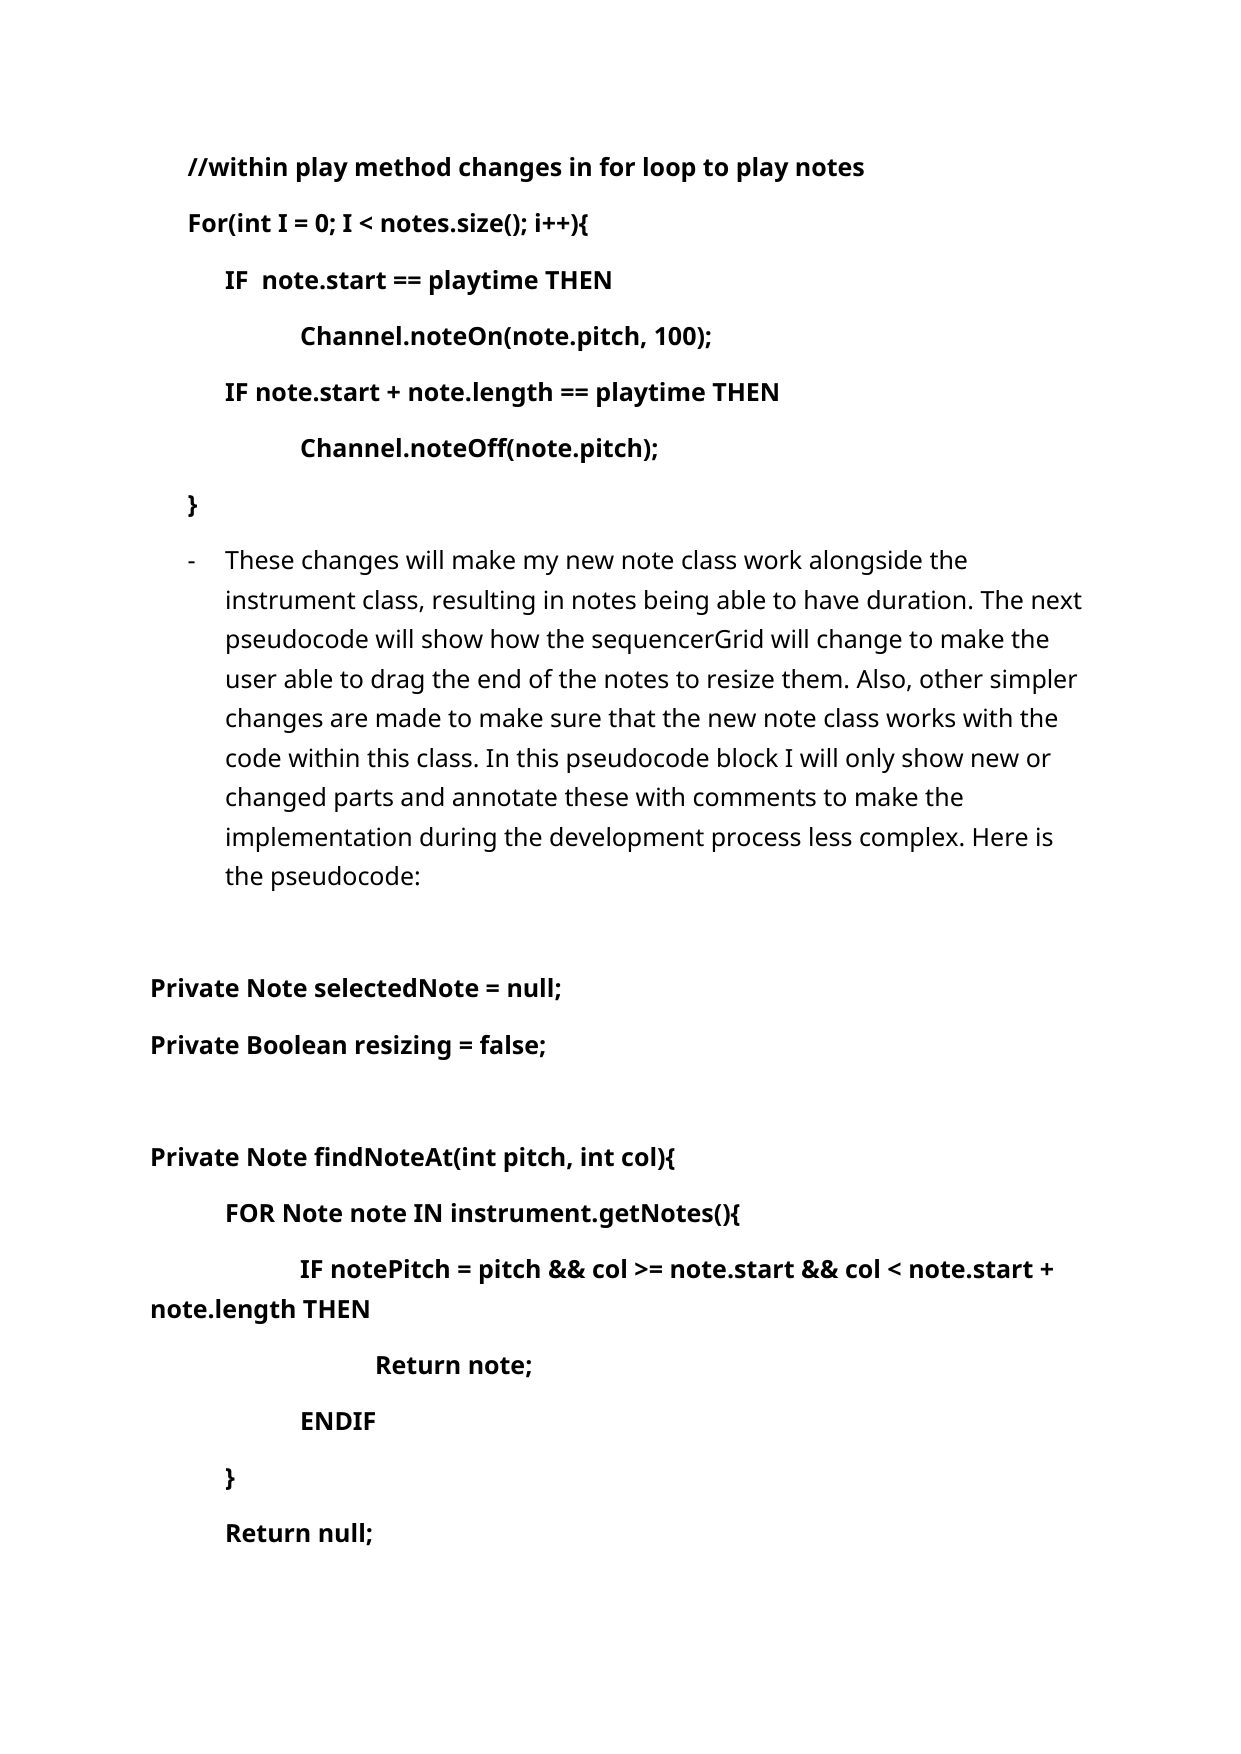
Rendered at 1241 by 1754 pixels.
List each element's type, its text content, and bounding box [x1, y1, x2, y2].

text Return note; [150, 1347, 1090, 1382]
text IF notePitch = pitch && col >= note.start && col < note.start + note.length THEN [150, 1252, 1090, 1325]
text IF note.start + note.length == playtime THEN [187, 374, 1090, 409]
text Private Note selectedNote = null; [150, 971, 1090, 1005]
text Channel.noteOff(note.pitch); [187, 431, 1090, 465]
text Private Boolean resizing = false; [150, 1027, 1090, 1061]
text ENDIF [150, 1404, 1090, 1438]
text FOR Note note IN instrument.getNotes(){ [150, 1196, 1090, 1230]
list These changes will make my new note class work alongside the instrument class, resulting in notes being able to have duration. The next pseudocode will show how the sequencerGrid will change to make the user able to drag the end of the notes to resize them. Also, other simpler changes are made to make sure that the new note class works with the code within this class. In this pseudocode block I will only show new or changed parts and annotate these with comments to make the implementation during the development process less complex. Here is the pseudocode: [187, 543, 1090, 893]
text //within play method changes in for loop to play notes [187, 150, 1090, 184]
text } [150, 1460, 1090, 1494]
text Channel.noteOn(note.pitch, 100); [187, 318, 1090, 352]
text Private Note findNoteAt(int pitch, int col){ [150, 1139, 1090, 1174]
text Return null; [150, 1516, 1090, 1550]
text IF note.start == playtime THEN [187, 262, 1090, 296]
text } [187, 487, 1090, 521]
text For(int I = 0; I < notes.size(); i++){ [187, 206, 1090, 240]
